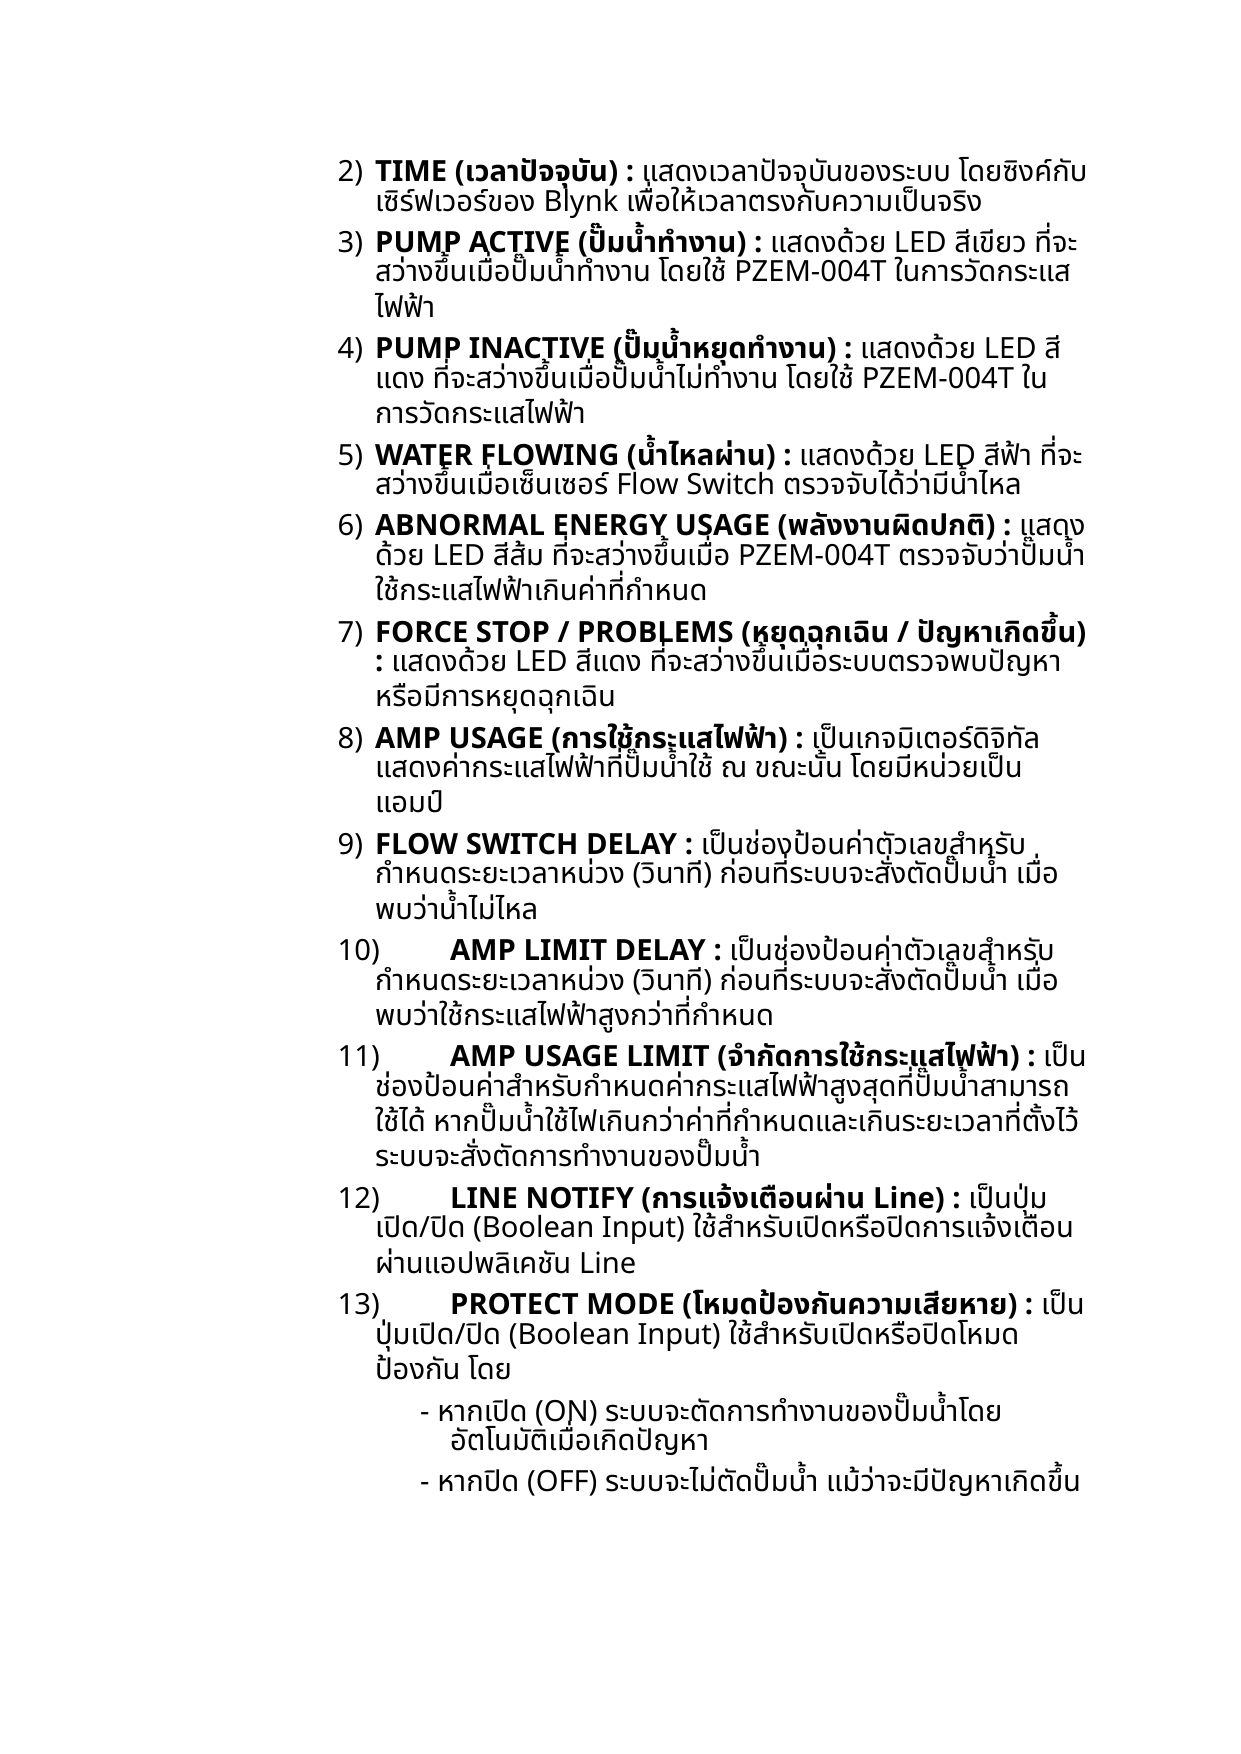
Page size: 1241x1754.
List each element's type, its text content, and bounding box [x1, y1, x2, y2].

list LINE NOTIFY (การแจ้งเตือนผ่าน Line) : เป็นปุ่มเปิด/ปิด (Boolean Input) ใช้สำหรับเปิดหรือปิดการแจ้งเตือนผ่านแอปพลิเคชัน Line [337, 1180, 1090, 1286]
list PUMP INACTIVE (ปั๊มน้ำหยุดทำงาน) : แสดงด้วย LED สีแดง ที่จะสว่างขึ้นเมื่อปั๊มน้ำไม่ทำงาน โดยใช้ PZEM-004T ในการวัดกระแสไฟฟ้า [337, 330, 1090, 437]
list PUMP ACTIVE (ปั๊มน้ำทำงาน) : แสดงด้วย LED สีเขียว ที่จะสว่างขึ้นเมื่อปั๊มน้ำทำงาน โดยใช้ PZEM-004T ในการวัดกระแสไฟฟ้า [337, 224, 1090, 330]
list PROTECT MODE (โหมดป้องกันความเสียหาย) : เป็น ปุ่มเปิด/ปิด (Boolean Input) ใช้สำหรับเปิดหรือปิดโหมดป้องกัน โดย [337, 1286, 1090, 1393]
list AMP USAGE (การใช้กระแสไฟฟ้า) : เป็นเกจมิเตอร์ดิจิทัลแสดงค่ากระแสไฟฟ้าที่ปั๊มน้ำใช้ ณ ขณะนั้น โดยมีหน่วยเป็นแอมป์ [337, 720, 1090, 826]
list WATER FLOWING (น้ำไหลผ่าน) : แสดงด้วย LED สีฟ้า ที่จะสว่างขึ้นเมื่อเซ็นเซอร์ Flow Switch ตรวจจับได้ว่ามีน้ำไหล [337, 437, 1090, 507]
list AMP USAGE LIMIT (จำกัดการใช้กระแสไฟฟ้า) : เป็นช่องป้อนค่าสำหรับกำหนดค่ากระแสไฟฟ้าสูงสุดที่ปั๊มน้ำสามารถใช้ได้ หากปั๊มน้ำใช้ไฟเกินกว่าค่าที่กำหนดและเกินระยะเวลาที่ตั้งไว้ ระบบจะสั่งตัดการทำงานของปั๊มน้ำ [337, 1038, 1090, 1180]
list FLOW SWITCH DELAY : เป็นช่องป้อนค่าตัวเลขสำหรับกำหนดระยะเวลาหน่วง (วินาที) ก่อนที่ระบบจะสั่งตัดปั๊มน้ำ เมื่อพบว่าน้ำไม่ไหล [337, 826, 1090, 932]
list - หากปิด (OFF) ระบบจะไม่ตัดปั๊มน้ำ แม้ว่าจะมีปัญหาเกิดขึ้น [412, 1463, 1090, 1499]
list ABNORMAL ENERGY USAGE (พลังงานผิดปกติ) : แสดงด้วย LED สีส้ม ที่จะสว่างขึ้นเมื่อ PZEM-004T ตรวจจับว่าปั๊มน้ำใช้กระแสไฟฟ้าเกินค่าที่กำหนด [337, 507, 1090, 614]
list - หากเปิด (ON) ระบบจะตัดการทำงานของปั๊มน้ำโดยอัตโนมัติเมื่อเกิดปัญหา [412, 1393, 1090, 1463]
list AMP LIMIT DELAY : เป็นช่องป้อนค่าตัวเลขสำหรับกำหนดระยะเวลาหน่วง (วินาที) ก่อนที่ระบบจะสั่งตัดปั๊มน้ำ เมื่อพบว่าใช้กระแสไฟฟ้าสูงกว่าที่กำหนด [337, 932, 1090, 1038]
list TIME (เวลาปัจจุบัน) : แสดงเวลาปัจจุบันของระบบ โดยซิงค์กับเซิร์ฟเวอร์ของ Blynk เพื่อให้เวลาตรงกับความเป็นจริง [337, 153, 1090, 224]
list FORCE STOP / PROBLEMS (หยุดฉุกเฉิน / ปัญหาเกิดขึ้น) : แสดงด้วย LED สีแดง ที่จะสว่างขึ้นเมื่อระบบตรวจพบปัญหาหรือมีการหยุดฉุกเฉิน [337, 614, 1090, 720]
